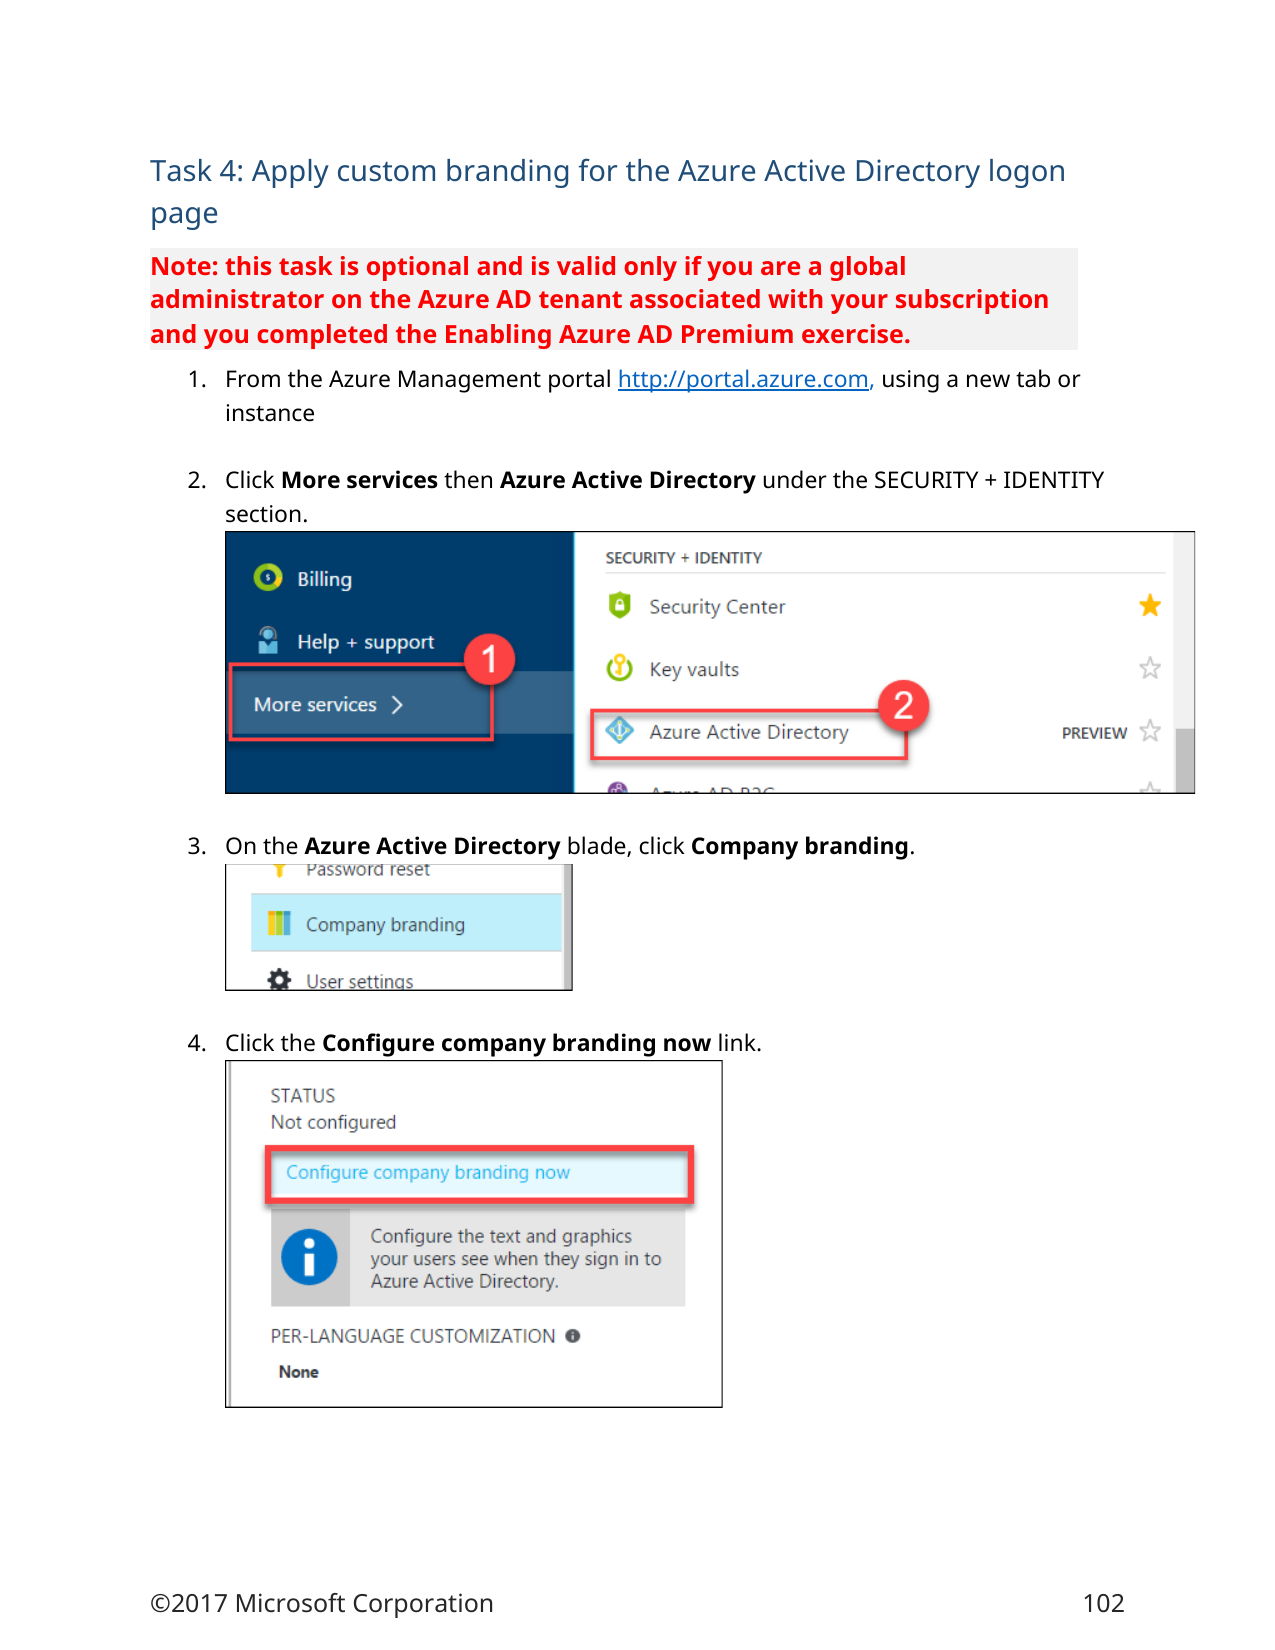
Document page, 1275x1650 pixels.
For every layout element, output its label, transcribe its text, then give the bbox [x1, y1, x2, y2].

picture [225, 531, 1196, 794]
picture [225, 1060, 723, 1408]
text Note: this task is optional and is valid only if you are a global administrator on the Azure AD tenant associated with your subscription and you completed the Enabling Azure AD Premium exercise. [150, 248, 1078, 350]
list On the Azure Active Directory blade, click Company branding. [187, 830, 1125, 1024]
subtitle Task 4: Apply custom branding for the Azure Active Directory logon page [150, 150, 1125, 232]
picture [225, 864, 573, 991]
list From the Azure Management portal http://portal.azure.com, using a new tab or instance [187, 363, 1125, 462]
